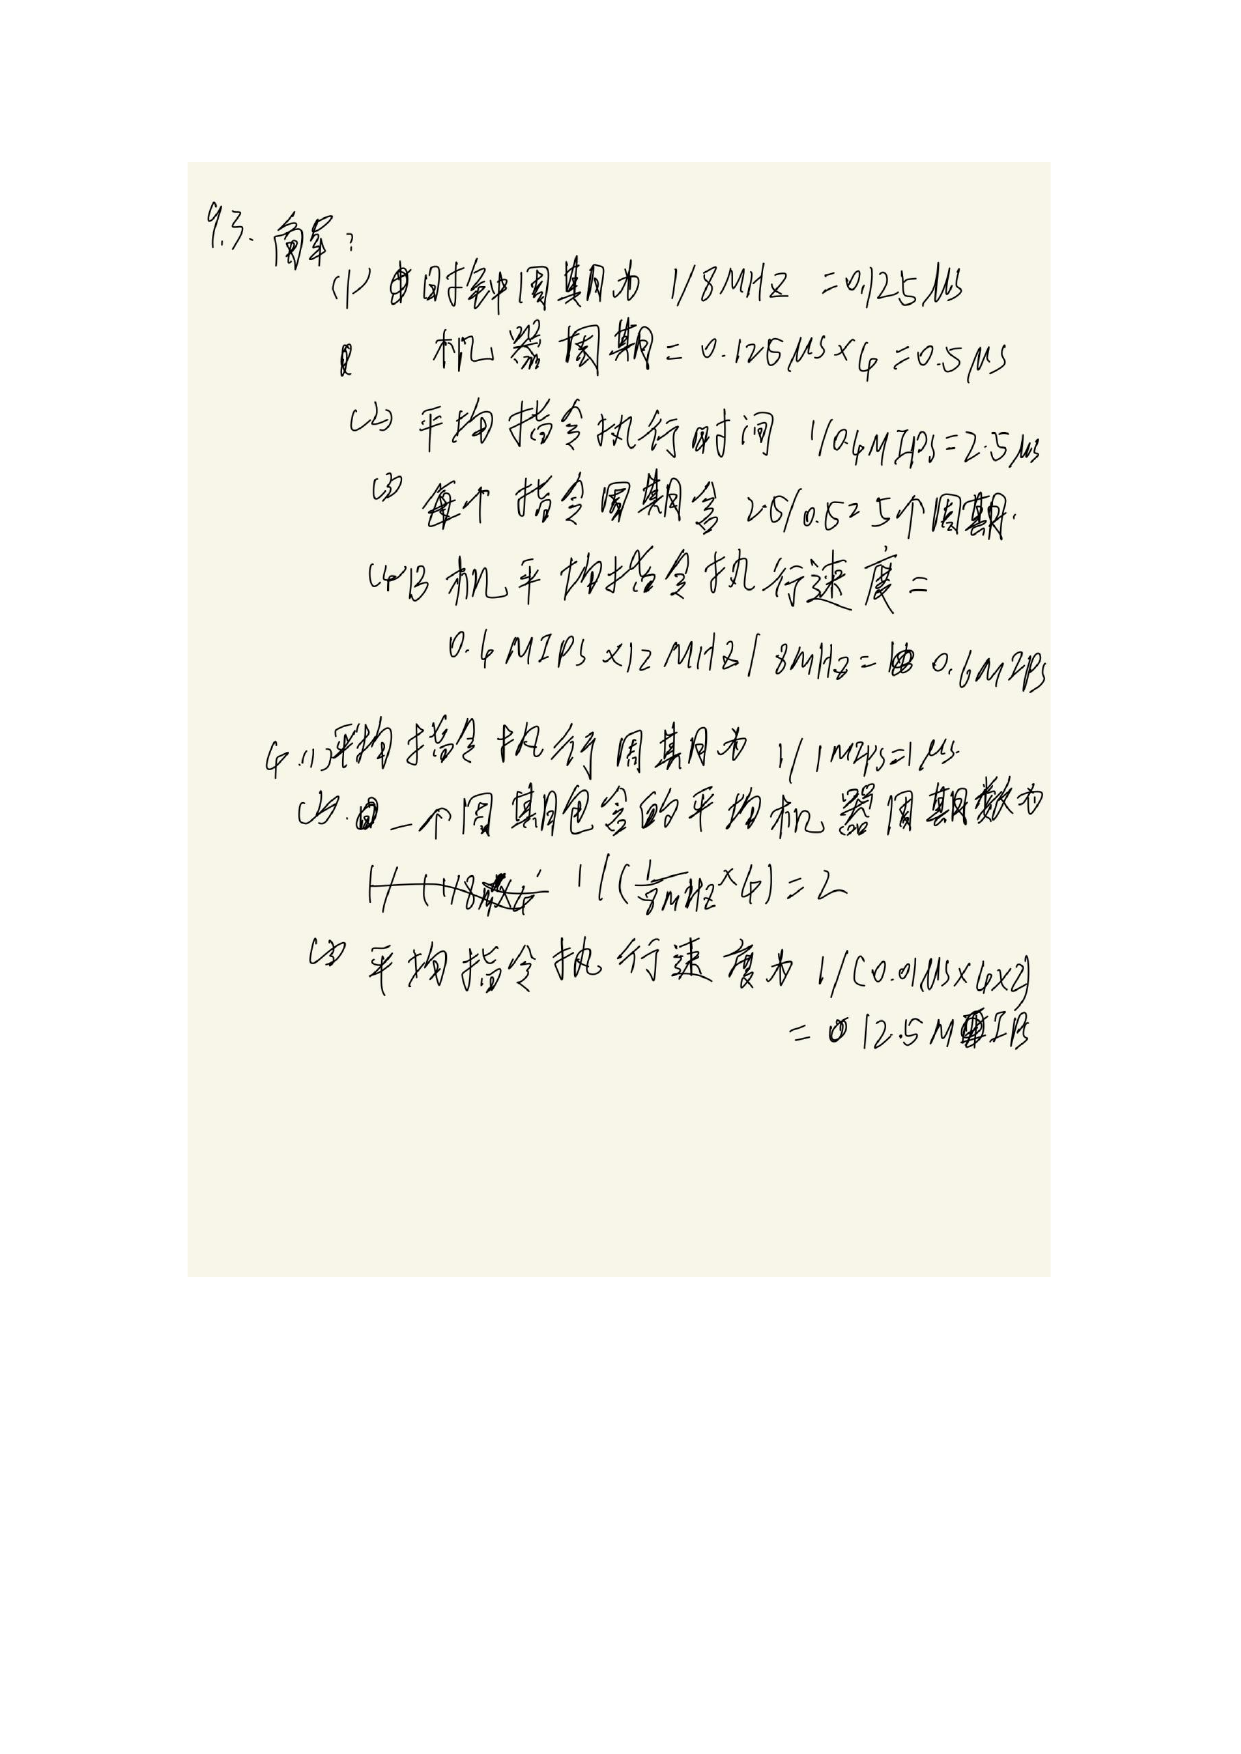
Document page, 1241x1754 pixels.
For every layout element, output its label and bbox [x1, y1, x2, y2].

picture [187, 162, 1051, 1277]
